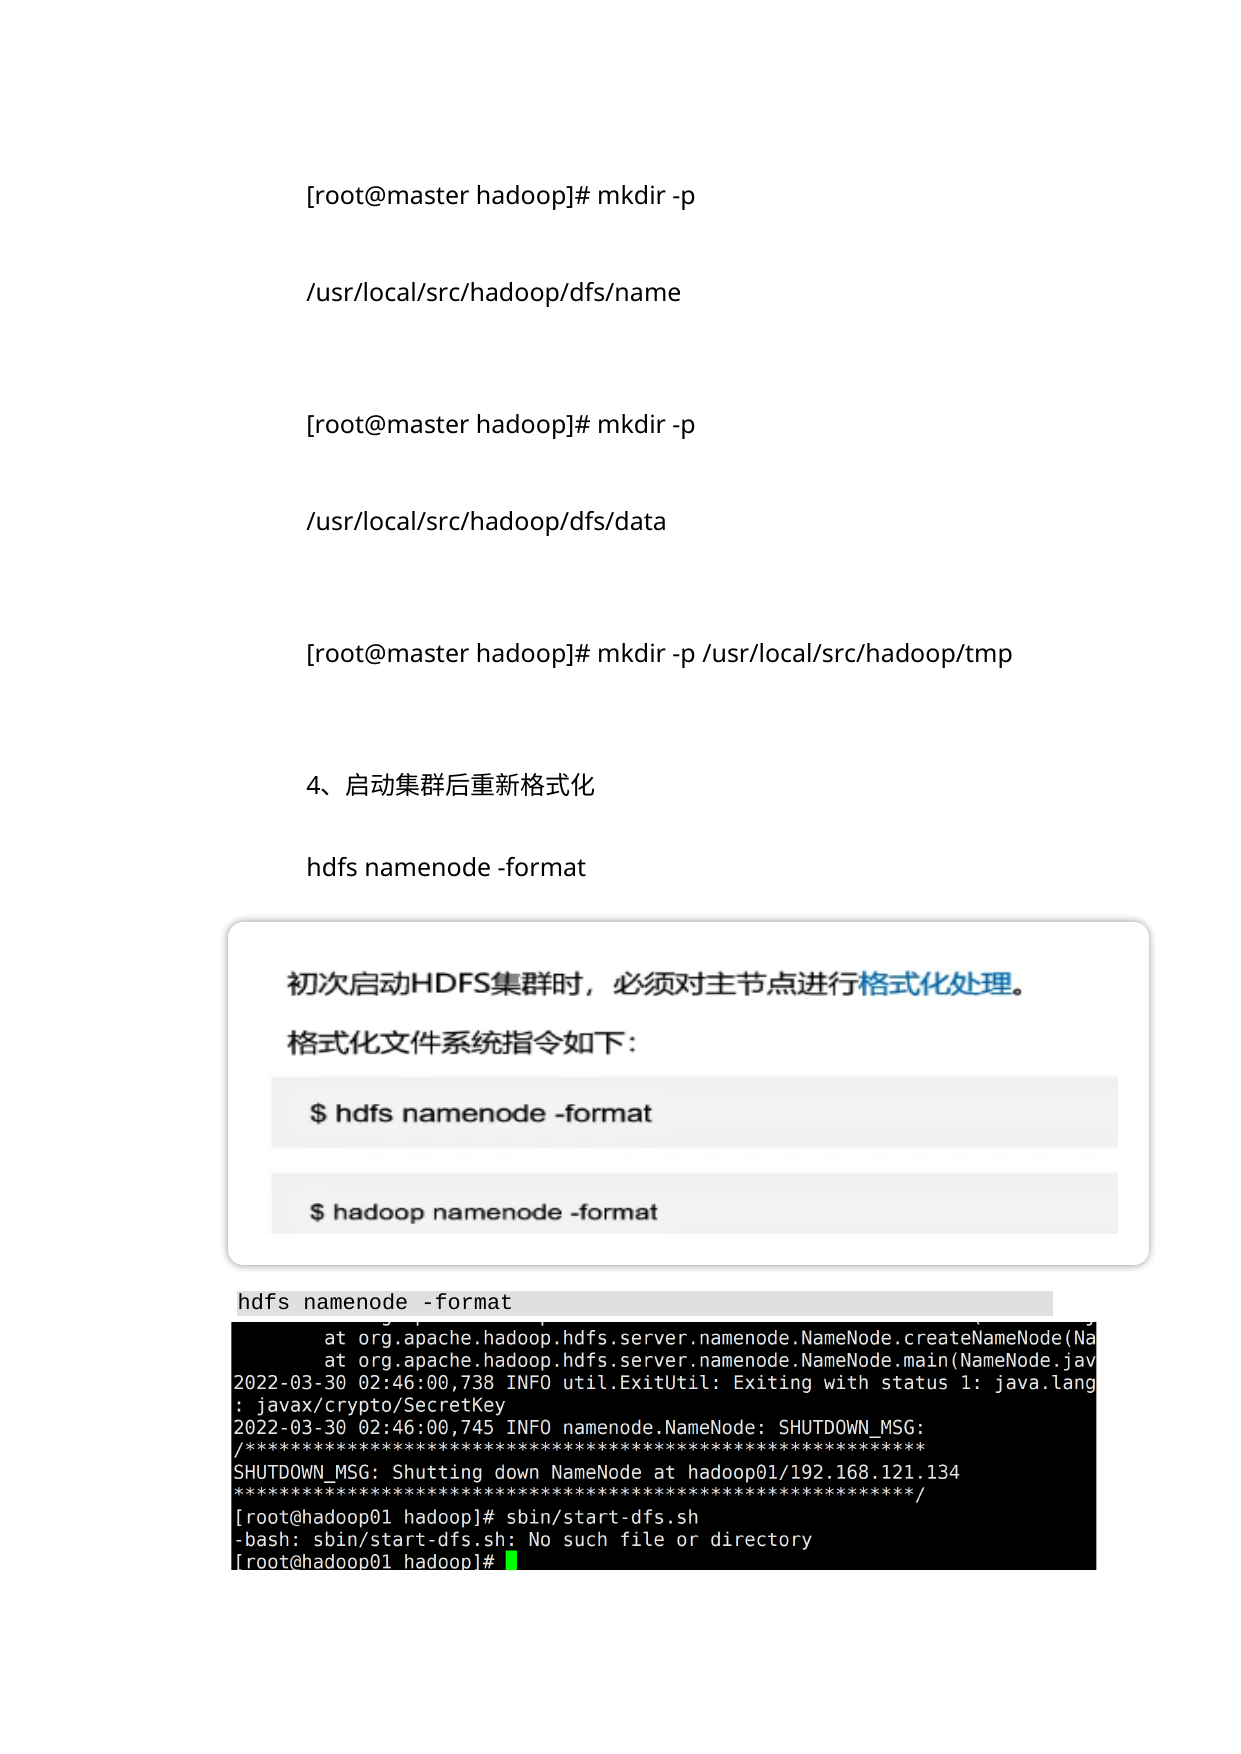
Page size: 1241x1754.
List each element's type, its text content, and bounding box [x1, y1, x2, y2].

list 4、启动集群后重新格式化 [306, 751, 1053, 816]
list [root@master hadoop]# mkdir -p /usr/local/src/hadoop/dfs/data [306, 391, 1053, 553]
list [root@master hadoop]# mkdir -p /usr/local/src/hadoop/dfs/name [306, 162, 1053, 324]
list hdfs namenode -format [306, 834, 1053, 899]
picture [259, 953, 1118, 1234]
list [root@master hadoop]# mkdir -p /usr/local/src/hadoop/tmp [306, 620, 1053, 685]
picture [231, 1322, 1097, 1570]
text hdfs namenode -format [237, 1291, 1053, 1316]
